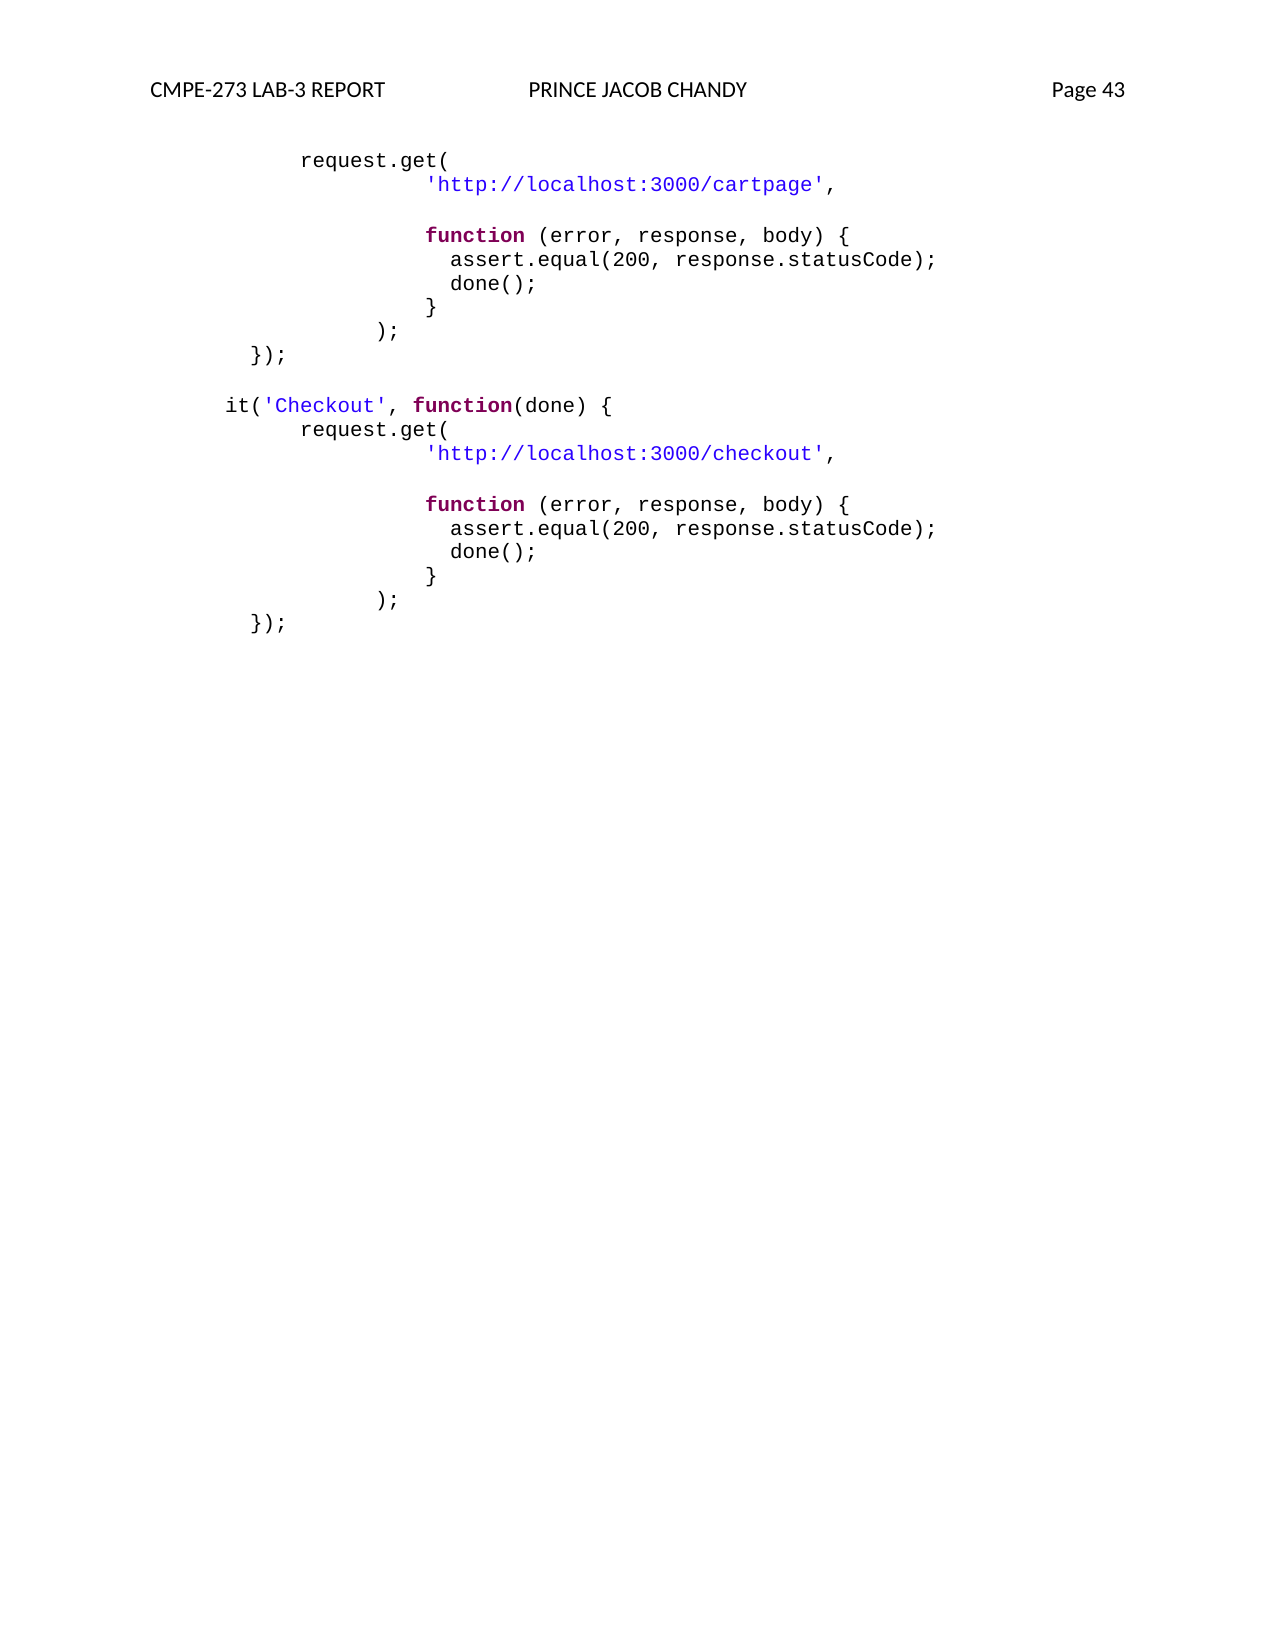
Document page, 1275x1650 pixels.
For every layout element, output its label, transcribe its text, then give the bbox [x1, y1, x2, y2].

text done(); [150, 541, 1125, 565]
text ); [150, 320, 1125, 343]
text assert.equal(200, response.statusCode); [150, 249, 1125, 273]
text request.get( [150, 150, 1125, 174]
text request.get( [150, 419, 1125, 442]
text } [150, 565, 1125, 589]
text 'http://localhost:3000/cartpage', [150, 174, 1125, 197]
text ); [150, 589, 1125, 612]
text it('Checkout', function(done) { [150, 395, 1125, 419]
text 'http://localhost:3000/checkout', [150, 442, 1125, 466]
text function (error, response, body) { [150, 494, 1125, 518]
text function (error, response, body) { [150, 225, 1125, 249]
text done(); [150, 273, 1125, 296]
text } [150, 296, 1125, 320]
text }); [150, 612, 1125, 636]
text }); [150, 343, 1125, 367]
text assert.equal(200, response.statusCode); [150, 518, 1125, 541]
